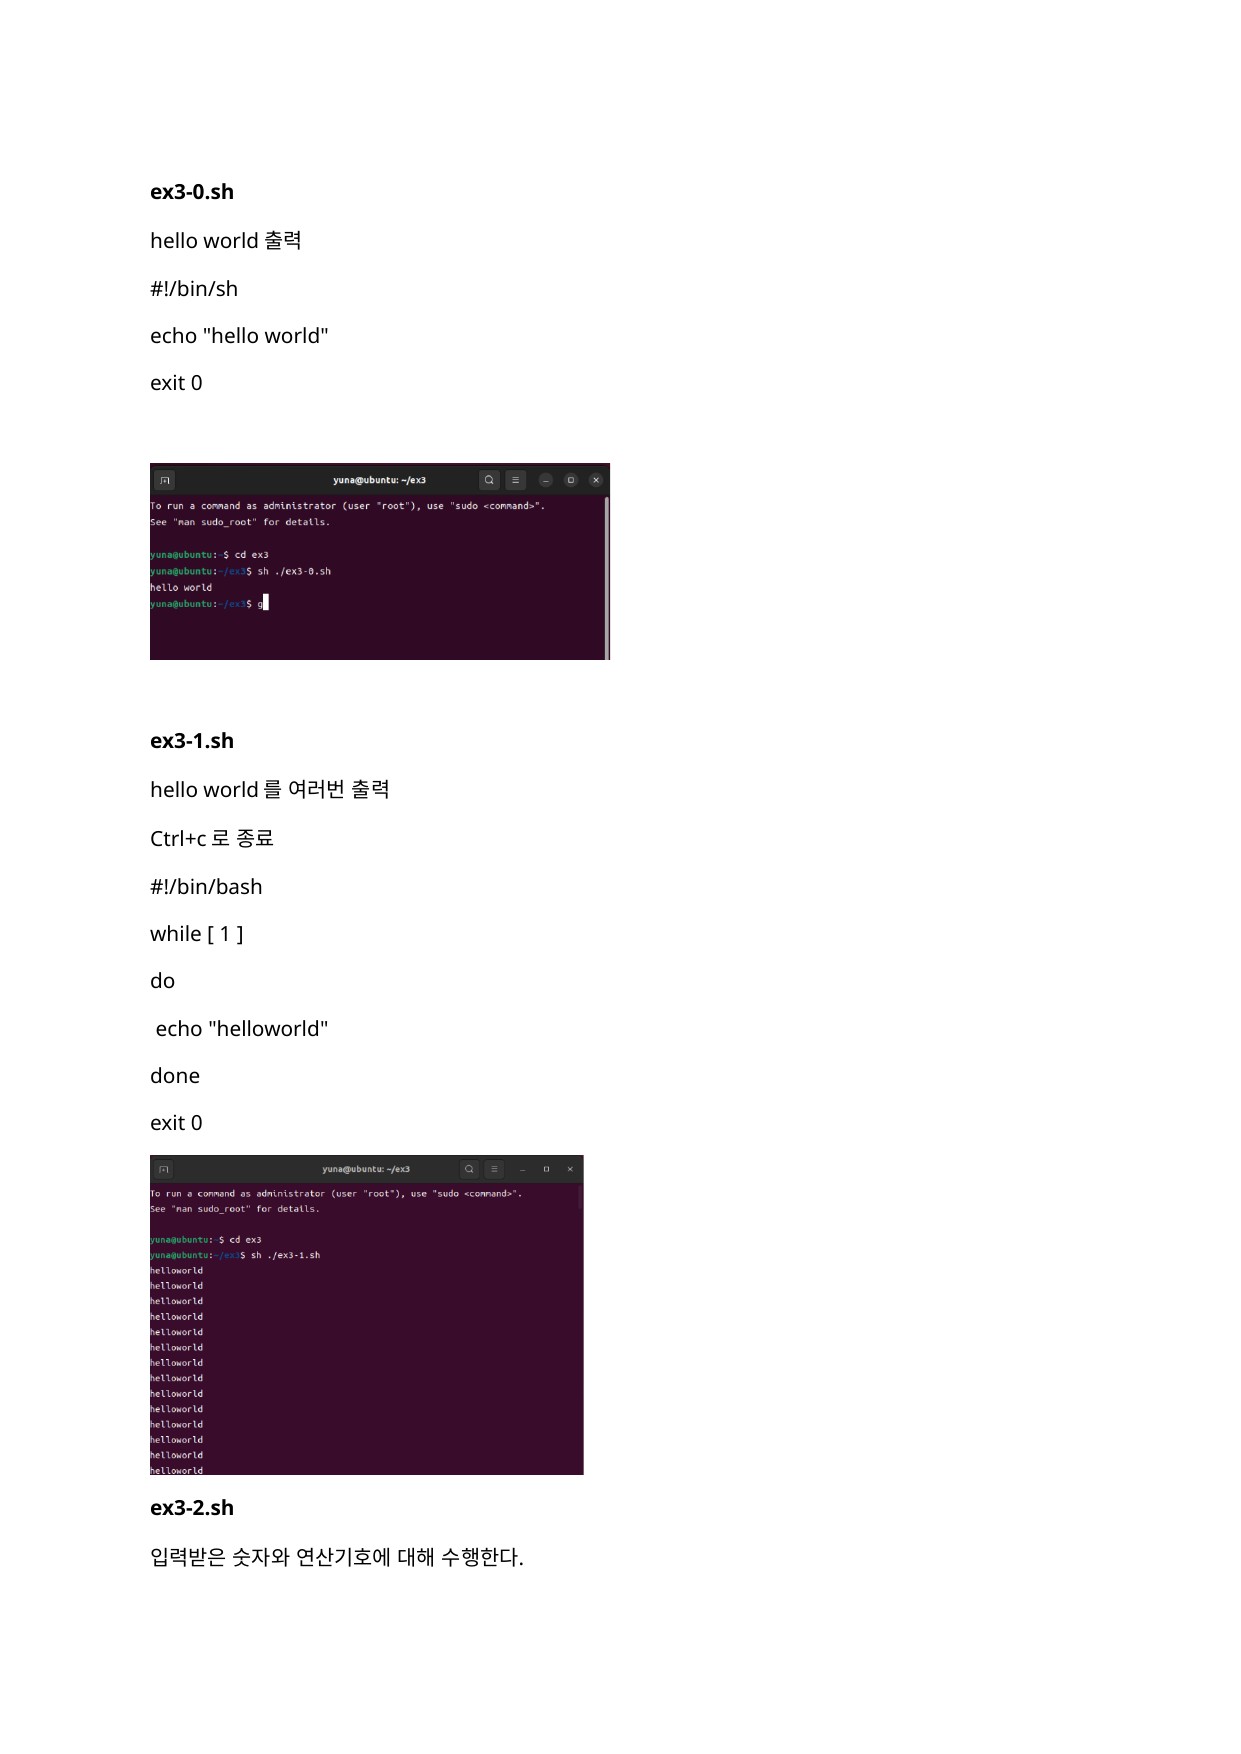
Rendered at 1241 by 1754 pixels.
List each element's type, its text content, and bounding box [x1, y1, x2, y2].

text 입력받은 숫자와 연산기호에 대해 수행한다. [150, 1541, 1090, 1571]
text exit 0 [150, 368, 1090, 397]
text exit 0 [150, 1108, 1090, 1137]
text done [150, 1061, 1090, 1090]
text hello world 출력 [150, 224, 1090, 255]
text Ctrl+c로 종료 [150, 823, 1090, 853]
text ex3-1.sh [150, 726, 1090, 754]
text #!/bin/sh [150, 274, 1090, 302]
text ex3-0.sh [150, 177, 1090, 206]
text echo "hello world" [150, 321, 1090, 349]
picture [150, 1155, 584, 1475]
text hello world를 여러번 출력 [150, 773, 1090, 804]
text #!/bin/bash [150, 872, 1090, 901]
text echo "helloworld" [150, 1014, 1090, 1042]
text do [150, 967, 1090, 995]
text ex3-2.sh [150, 1493, 1090, 1522]
picture [150, 463, 611, 660]
text while [ 1 ] [150, 919, 1090, 948]
